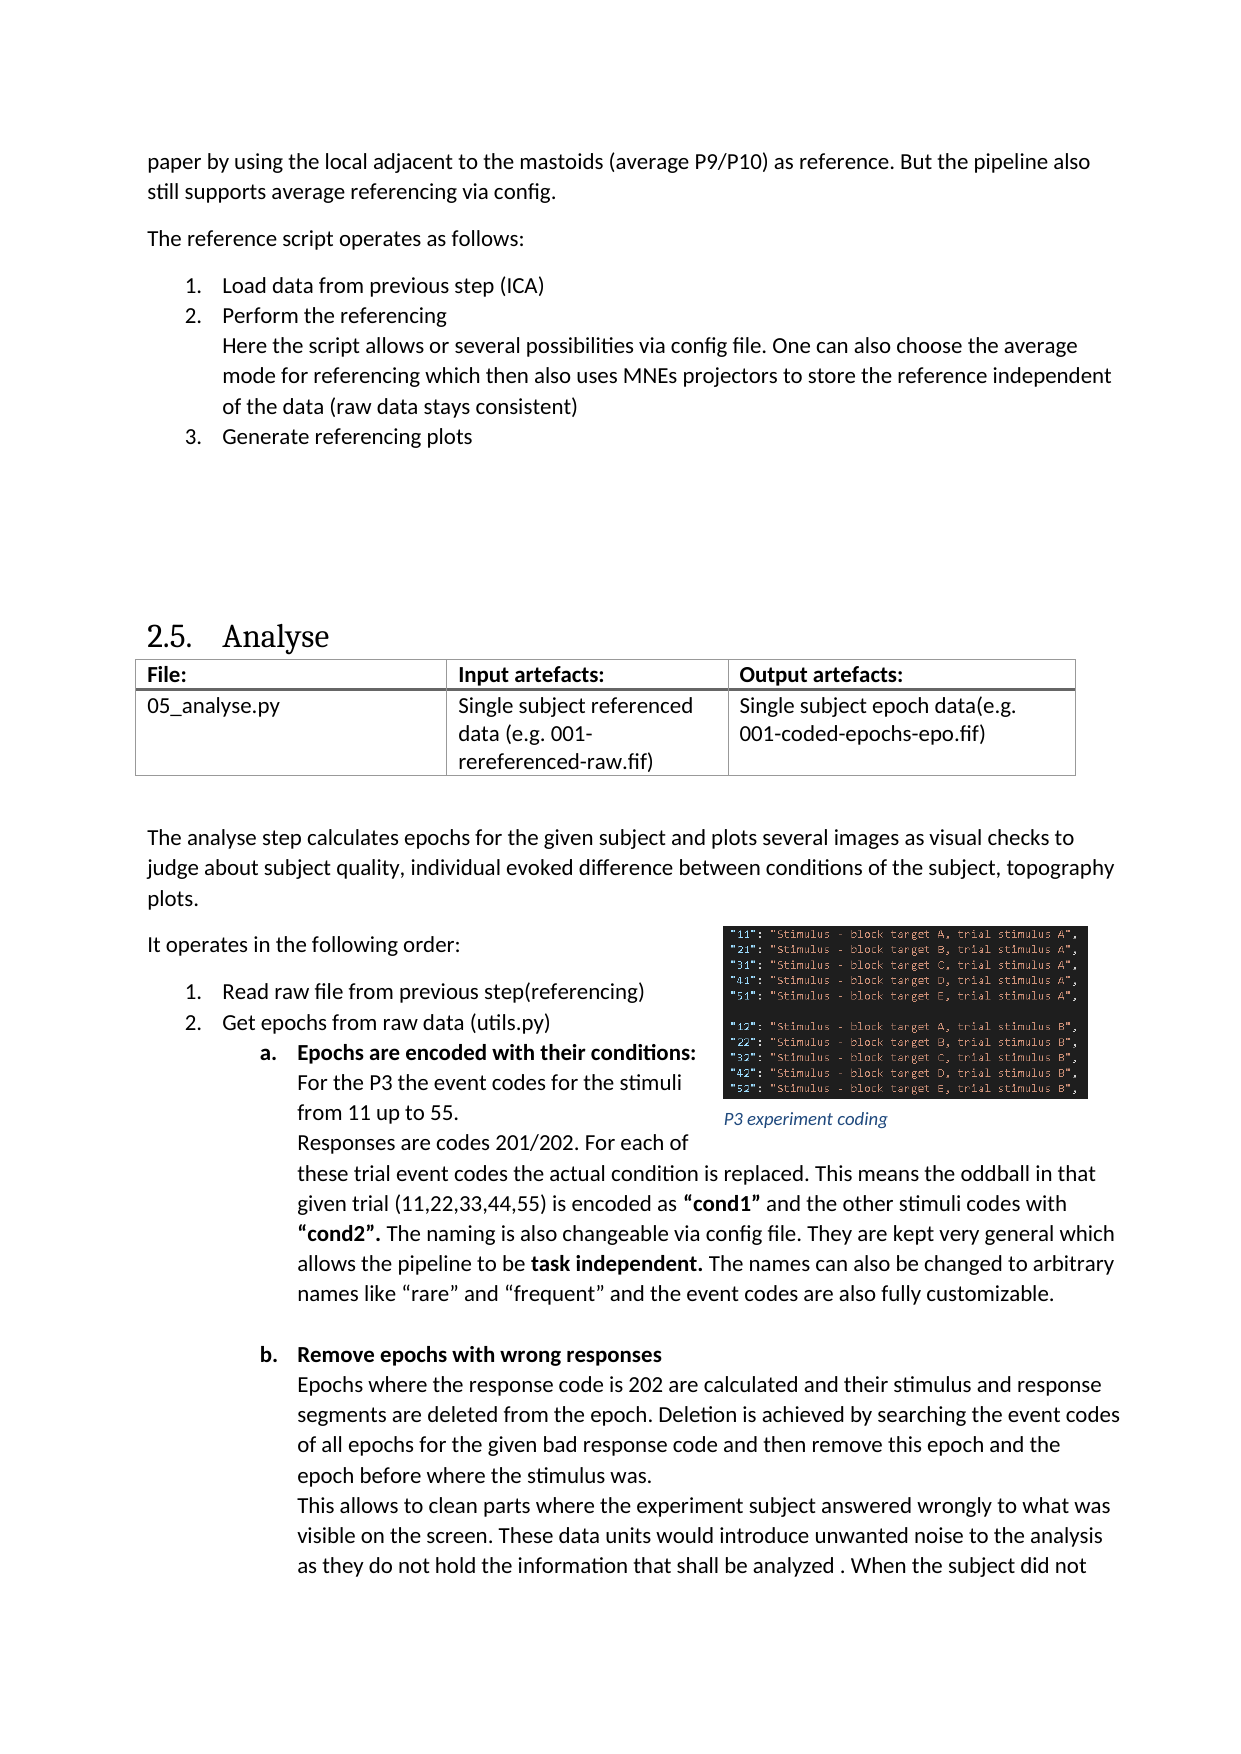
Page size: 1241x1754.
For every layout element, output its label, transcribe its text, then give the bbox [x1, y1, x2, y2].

picture [723, 959, 1088, 977]
list Epochs where the response code is 202 are calculated and their stimulus and response segments are deleted from the epoch. Deletion is achieved by searching the event codes of all epochs for the given bad response code and then remove this epoch and the epoch before where the stimulus was. [297, 1370, 1122, 1489]
table_cell 05_analyse.py [136, 691, 446, 775]
list Remove epochs with wrong responses [259, 1340, 1122, 1368]
list Here the script allows or several possibilities via config file. One can also choose the average mode for referencing which then also uses MNEs projectors to store the reference independent of the data (raw data stays consistent) [222, 331, 1122, 420]
list Perform the referencing [184, 301, 1122, 329]
list Load data from previous step (ICA) [184, 271, 1122, 299]
table_header Output artefacts: [729, 660, 1075, 688]
list Read raw file from previous step(referencing) [184, 977, 1122, 1006]
text It operates in the following order: [147, 931, 1122, 959]
picture [723, 926, 1088, 931]
text The analyse step calculates epochs for the given subject and plots several images as visual checks to judge about subject quality, individual evoked difference between conditions of the subject, topography plots. [147, 823, 1122, 912]
subtitle Analyse [147, 618, 1122, 656]
list Generate referencing plots [184, 422, 1122, 450]
list Get epochs from raw data (utils.py) [184, 1008, 1122, 1036]
table_header File: [136, 660, 446, 688]
table_cell Single subject epoch data(e.g. 001-coded-epochs-epo.fif) [729, 691, 1075, 775]
text The reference script operates as follows: [147, 224, 1122, 252]
table_cell Single subject referenced data (e.g. 001-rereferenced-raw.fif) [447, 691, 728, 775]
table_header Input artefacts: [447, 660, 728, 688]
list Epochs are encoded with their conditions: [259, 1038, 1122, 1066]
list For the P3 the event codes for the stimuli from 11 up to 55. Responses are codes 201/202. For each of these trial event codes the actual condition is replaced. This means the oddball in that given trial (11,22,33,44,55) is encoded as “cond1” and the other stimuli codes with “cond2”. The naming is also changeable via config file. They are kept very general which allows the pipeline to be task independent. The names can also be changed to arbitrary names like “rare” and “frequent” and the event codes are also fully customizable. [297, 1068, 1122, 1308]
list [297, 1491, 1122, 1579]
